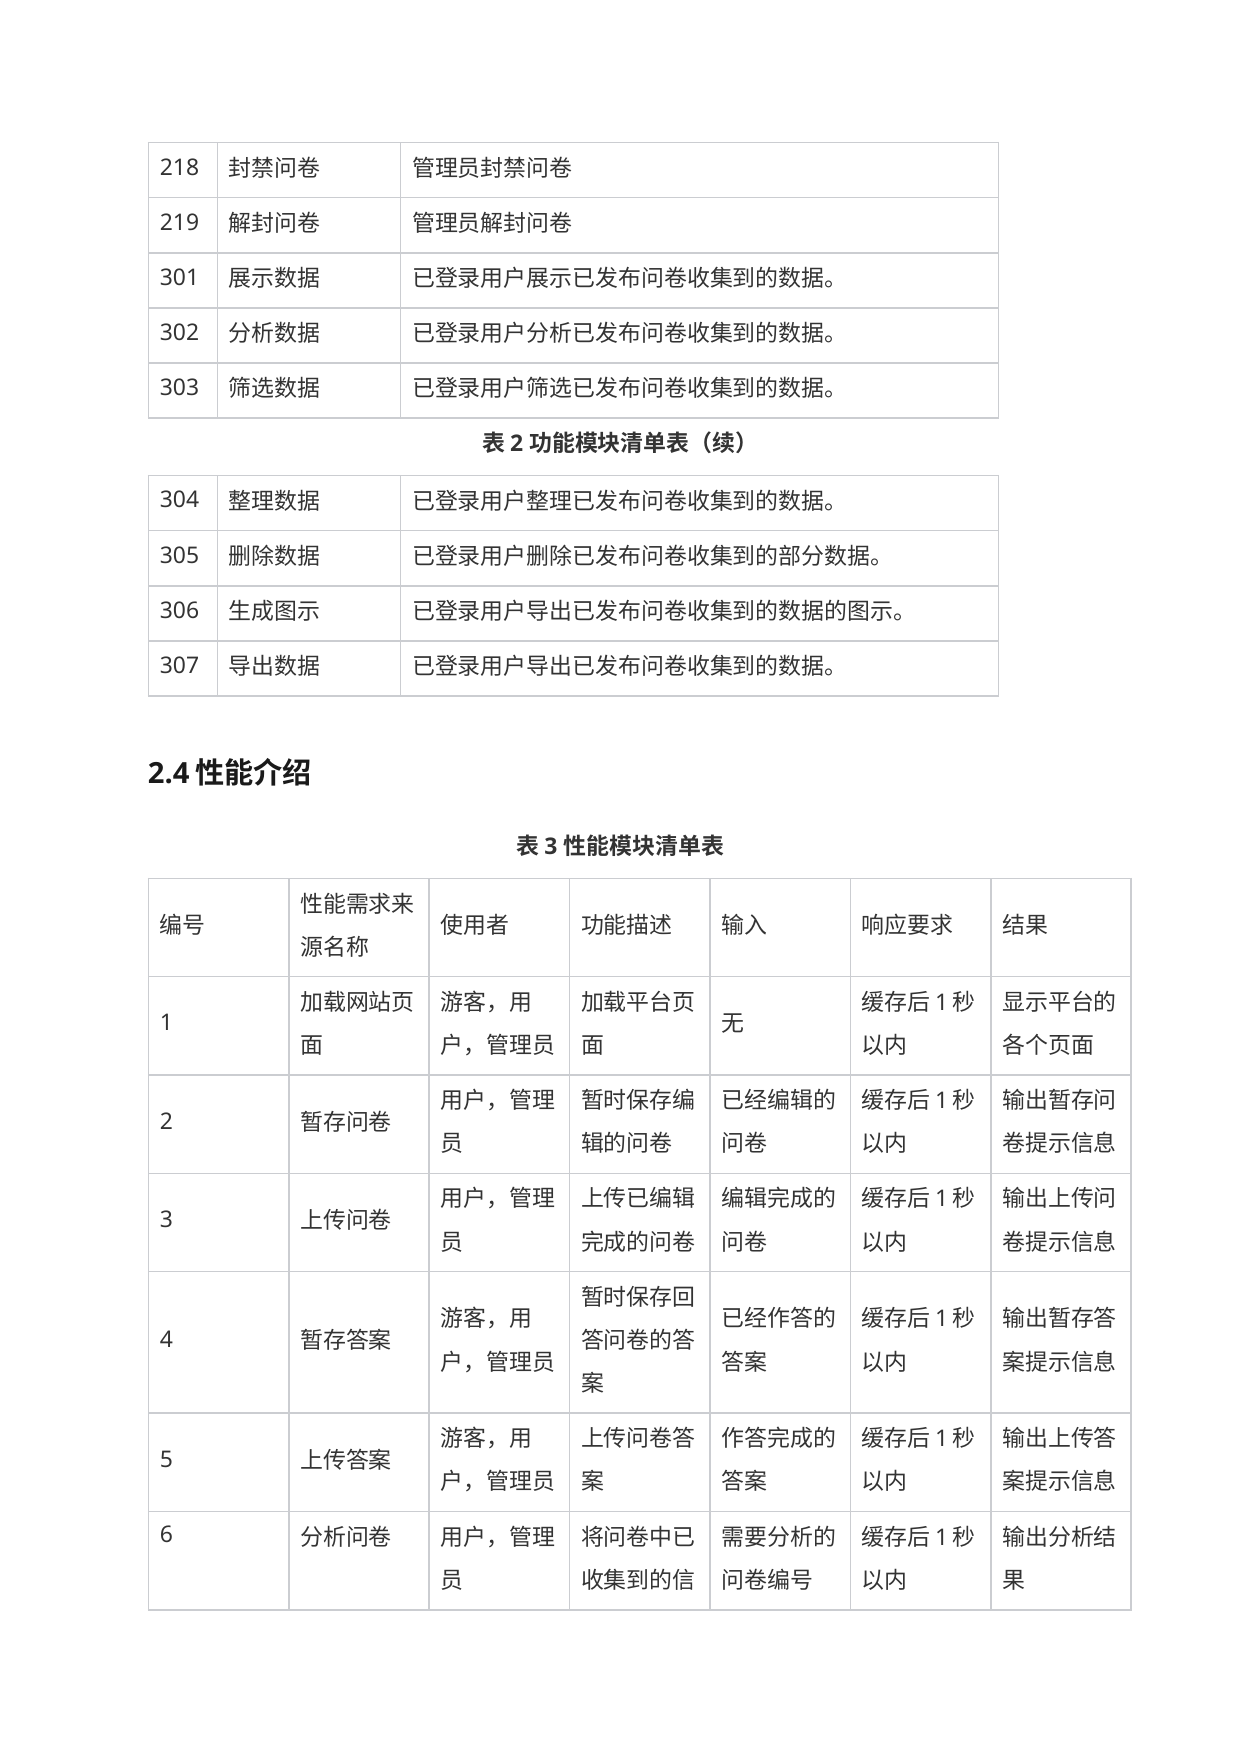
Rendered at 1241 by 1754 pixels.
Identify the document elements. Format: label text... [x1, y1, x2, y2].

table_header 结果 [992, 879, 1130, 976]
table_cell 缓存后1秒以内 [851, 1272, 990, 1412]
table_header 功能描述 [570, 879, 709, 976]
table_cell 筛选数据 [218, 364, 400, 417]
table_cell 游客，用户，管理员 [430, 977, 569, 1074]
table_cell 暂存问卷 [290, 1076, 428, 1172]
table_cell 缓存后1秒以内 [851, 1076, 990, 1172]
table_cell 已经作答的答案 [711, 1272, 850, 1412]
table_cell 已登录用户展示已发布问卷收集到的数据。 [401, 254, 998, 307]
table_cell 展示数据 [218, 254, 400, 307]
table_cell 4 [149, 1272, 288, 1412]
table_cell 游客，用户，管理员 [430, 1414, 569, 1511]
table_cell 2 [149, 1076, 288, 1172]
table_cell 1 [149, 977, 288, 1074]
table_cell 缓存后1秒以内 [851, 1174, 990, 1271]
table_cell 输出分析结果 [992, 1512, 1130, 1609]
table_header 编号 [149, 879, 288, 976]
table_cell 306 [149, 587, 217, 640]
table_header 使用者 [430, 879, 569, 976]
table_cell 生成图示 [218, 587, 400, 640]
table_cell 暂存答案 [290, 1272, 428, 1412]
table_cell 显示平台的各个页面 [992, 977, 1130, 1074]
table_cell 输出暂存答案提示信息 [992, 1272, 1130, 1412]
table_header 整理数据 [218, 476, 400, 530]
table_cell 已经编辑的问卷 [711, 1076, 850, 1172]
text 表3 性能模块清单表 [148, 828, 1093, 861]
table_cell 输出上传问卷提示信息 [992, 1174, 1130, 1271]
table_header 304 [149, 476, 217, 530]
table_cell 加载网站页面 [290, 977, 428, 1074]
table_cell 用户，管理员 [430, 1174, 569, 1271]
table_cell 编辑完成的问卷 [711, 1174, 850, 1271]
table_cell 无 [711, 977, 850, 1074]
table_cell 303 [149, 364, 217, 417]
table_cell 输出暂存问卷提示信息 [992, 1076, 1130, 1172]
table_cell 上传已编辑完成的问卷 [570, 1174, 709, 1271]
table_cell 缓存后1秒以内 [851, 1414, 990, 1511]
table_cell 上传问卷 [290, 1174, 428, 1271]
table_cell 已登录用户筛选已发布问卷收集到的数据。 [401, 364, 998, 417]
table_cell 暂时保存回答问卷的答案 [570, 1272, 709, 1412]
table_cell 已登录用户导出已发布问卷收集到的数据的图示。 [401, 587, 998, 640]
table_cell 上传问卷答案 [570, 1414, 709, 1511]
table_cell 加载平台页面 [570, 977, 709, 1074]
table_cell 用户，管理员 [430, 1076, 569, 1172]
table_cell 将问卷中已收集到的信息进行分析 [570, 1512, 709, 1609]
table_cell 3 [149, 1174, 288, 1271]
table_cell 删除数据 [218, 531, 400, 585]
table_header 已登录用户整理已发布问卷收集到的数据。 [401, 476, 998, 530]
table_header 输入 [711, 879, 850, 976]
table_cell 缓存后1秒以内 [851, 977, 990, 1074]
table_cell 305 [149, 531, 217, 585]
table_cell 游客，用户，管理员 [430, 1272, 569, 1412]
table_cell 已登录用户导出已发布问卷收集到的数据。 [401, 642, 998, 695]
table_cell 302 [149, 309, 217, 362]
table_cell 分析数据 [218, 309, 400, 362]
table_cell 已登录用户删除已发布问卷收集到的部分数据。 [401, 531, 998, 585]
table_cell 6 [149, 1512, 288, 1609]
table_cell 分析问卷 [290, 1512, 428, 1609]
table_cell 作答完成的答案 [711, 1414, 850, 1511]
table_cell 219 [149, 198, 217, 252]
table_header 响应要求 [851, 879, 990, 976]
table_cell 5 [149, 1414, 288, 1511]
table_cell 封禁问卷 [218, 143, 400, 197]
table_cell 导出数据 [218, 642, 400, 695]
table_cell 需要分析的问卷编号 [711, 1512, 850, 1609]
table_cell 已登录用户分析已发布问卷收集到的数据。 [401, 309, 998, 362]
table_cell 管理员封禁问卷 [401, 143, 998, 197]
table_cell 暂时保存编辑的问卷 [570, 1076, 709, 1172]
table_header 性能需求来源名称 [290, 879, 428, 976]
table_cell 218 [149, 143, 217, 197]
table_cell 解封问卷 [218, 198, 400, 252]
table_cell 用户，管理员 [430, 1512, 569, 1609]
table_cell 管理员解封问卷 [401, 198, 998, 252]
text 表2 功能模块清单表（续） [148, 425, 1093, 458]
table_cell 301 [149, 254, 217, 307]
table_cell 输出上传答案提示信息 [992, 1414, 1130, 1511]
table_cell 上传答案 [290, 1414, 428, 1511]
table_cell 307 [149, 642, 217, 695]
table_cell 缓存后1秒以内 [851, 1512, 990, 1609]
subtitle 2.4性能介绍 [148, 750, 1093, 792]
